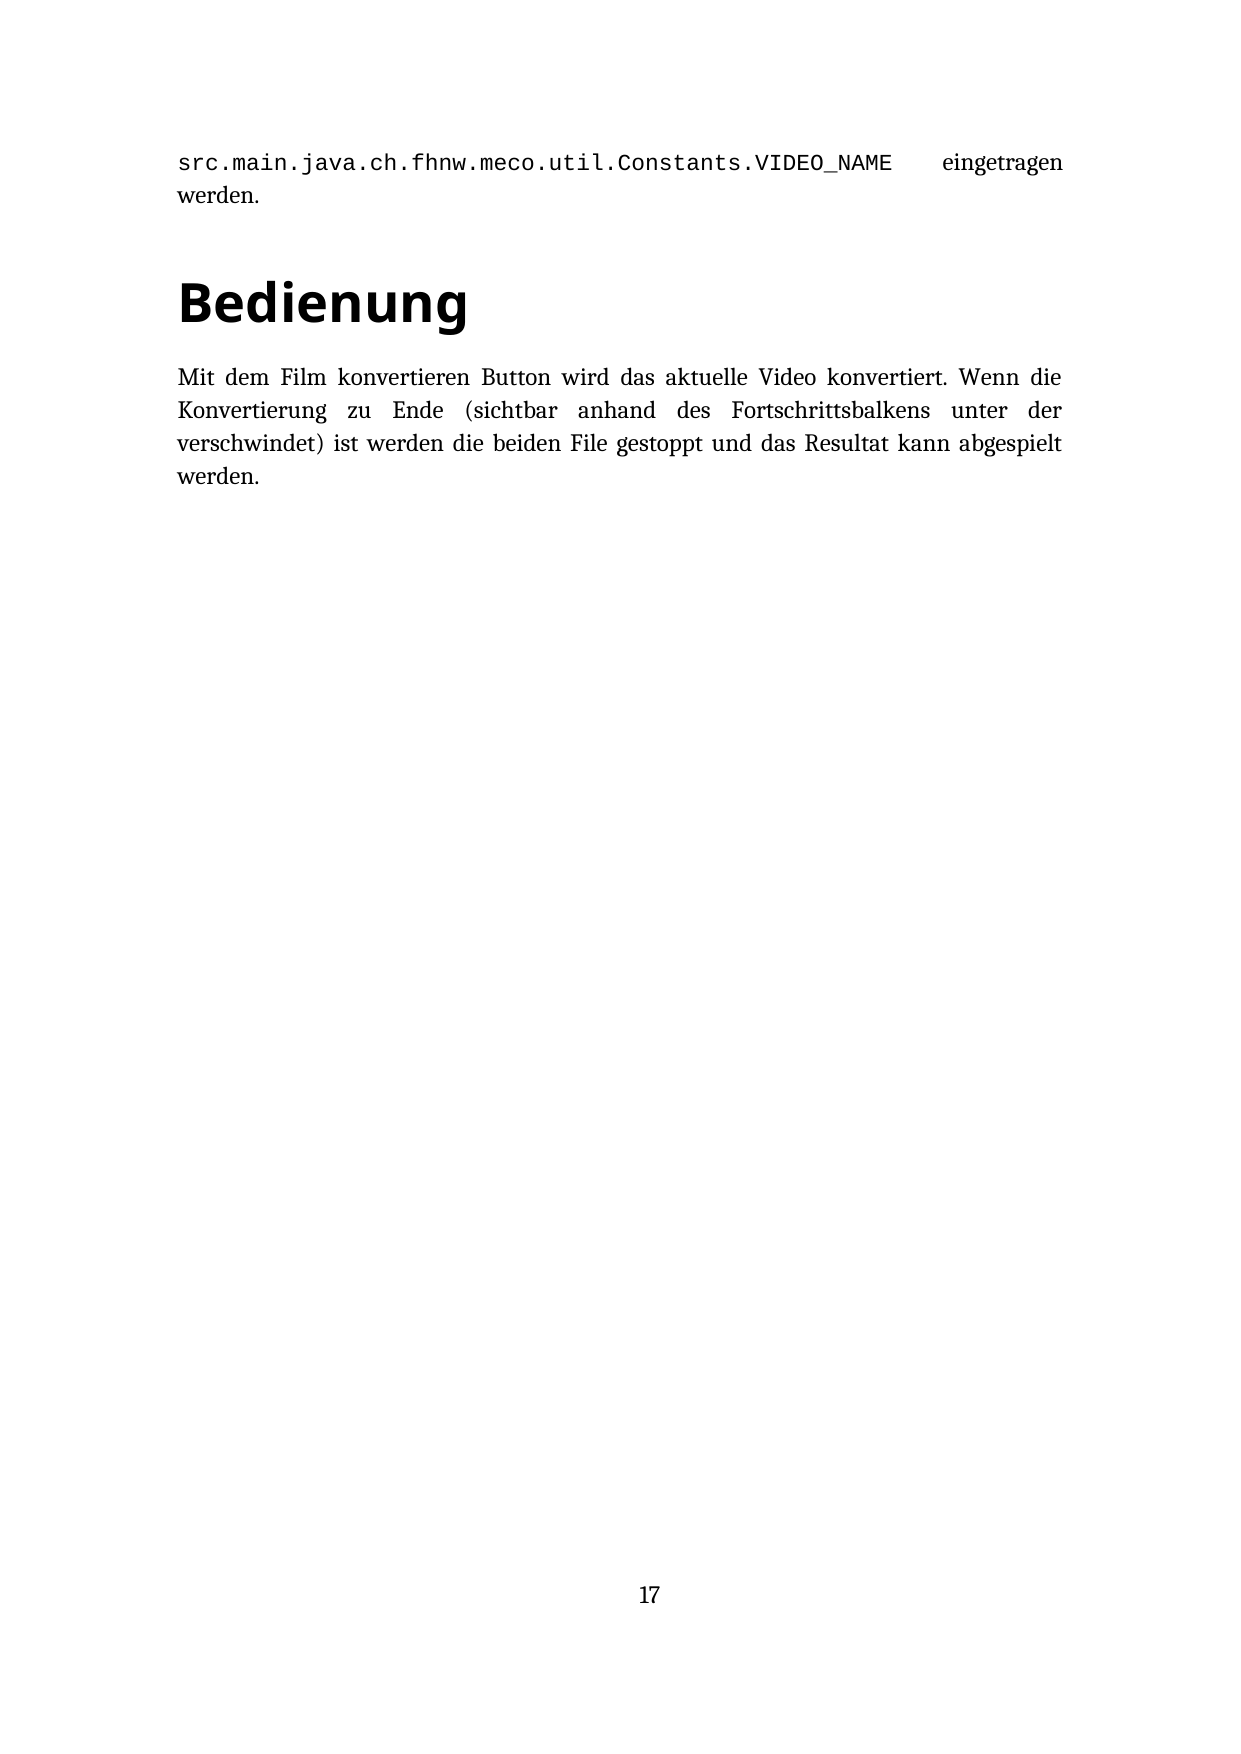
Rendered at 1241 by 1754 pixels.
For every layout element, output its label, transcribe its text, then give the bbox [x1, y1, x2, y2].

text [177, 148, 1063, 210]
subtitle Bedienung [177, 264, 1063, 338]
text Mit dem Film konvertieren Button wird das aktuelle Video konvertiert. Wenn die Konvertierung zu Ende (sichtbar anhand des Fortschrittsbalkens unter der verschwindet) ist werden die beiden File gestoppt und das Resultat kann abgespielt werden. [177, 363, 1063, 491]
